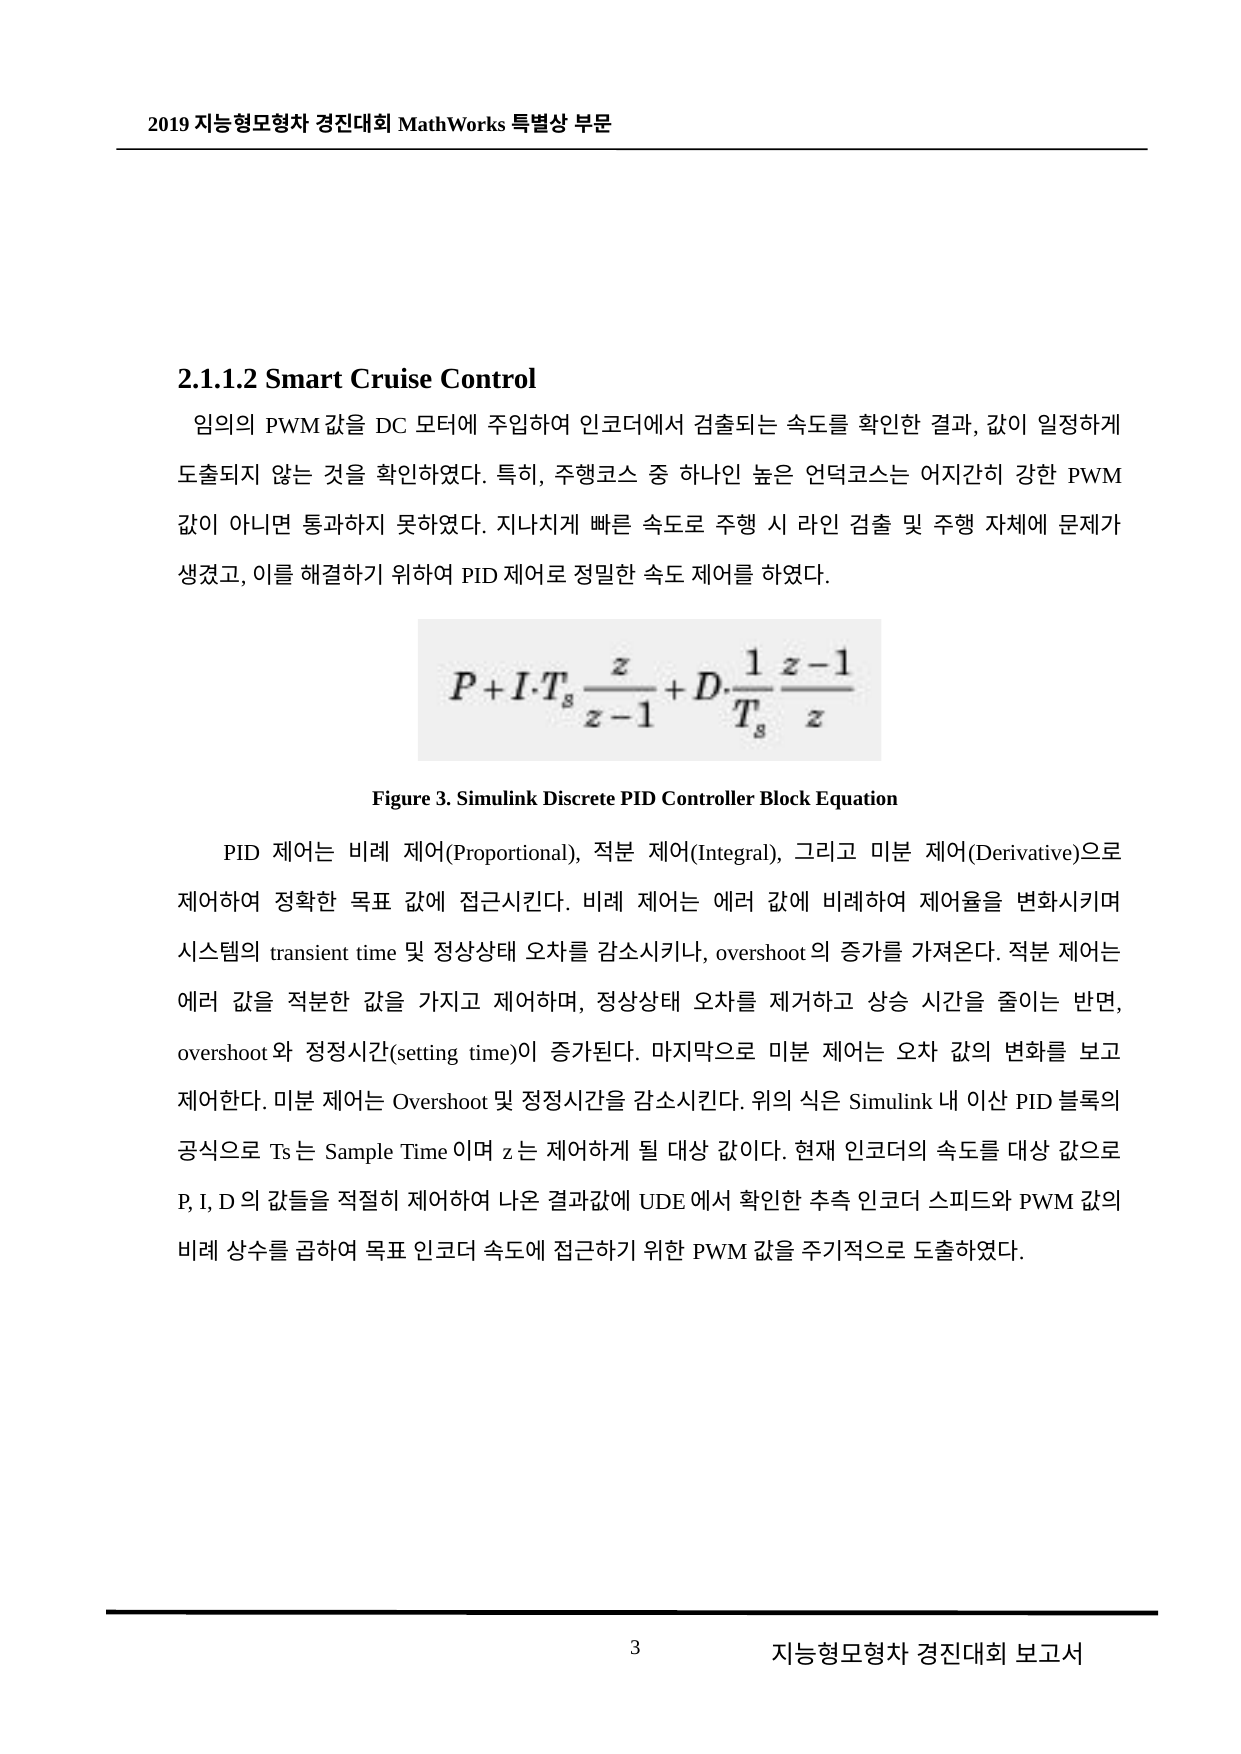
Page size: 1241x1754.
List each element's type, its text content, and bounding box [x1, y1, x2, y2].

text 2.1.1.2 Smart Cruise Control [177, 361, 1122, 395]
text Figure 3. Simulink Discrete PID Controller Block Equation [148, 786, 1122, 810]
text PID 제어는 비례 제어(Proportional), 적분 제어(Integral), 그리고 미분 제어(Derivative)으로 제어하여 정확한 목표 값에 접근시킨다. 비례 제어는 에러 값에 비례하여 제어율을 변화시키며 시스템의 transient time 및 정상상태 오차를 감소시키나, overshoot의 증가를 가져온다. 적분 제어는 에러 값을 적분한 값을 가지고 제어하며, 정상상태 오차를 제거하고 상승 시간을 줄이는 반면, overshoot와 정정시간(setting time)이 증가된다. 마지막으로 미분 제어는 오차 값의 변화를 보고 제어한다. 미분 제어는 Overshoot 및 정정시간을 감소시킨다. 위의 식은 Simulink 내 이산 PID 블록의 공식으로 Ts는 Sample Time이며 z는 제어하게 될 대상 값이다. 현재 인코더의 속도를 대상 값으로 P, I, D의 값들을 적절히 제어하여 나온 결과값에 UDE에서 확인한 추측 인코더 스피드와 PWM 값의 비례 상수를 곱하여 목표 인코더 속도에 접근하기 위한 PWM 값을 주기적으로 도출하였다. [177, 834, 1122, 1266]
text 임의의 PWM값을 DC 모터에 주입하여 인코더에서 검출되는 속도를 확인한 결과, 값이 일정하게 도출되지 않는 것을 확인하였다. 특히, 주행코스 중 하나인 높은 언덕코스는 어지간히 강한 PWM 값이 아니면 통과하지 못하였다. 지나치게 빠른 속도로 주행 시 라인 검출 및 주행 자체에 문제가 생겼고, 이를 해결하기 위하여 PID 제어로 정밀한 속도 제어를 하였다. [177, 407, 1122, 590]
picture [417, 619, 882, 761]
